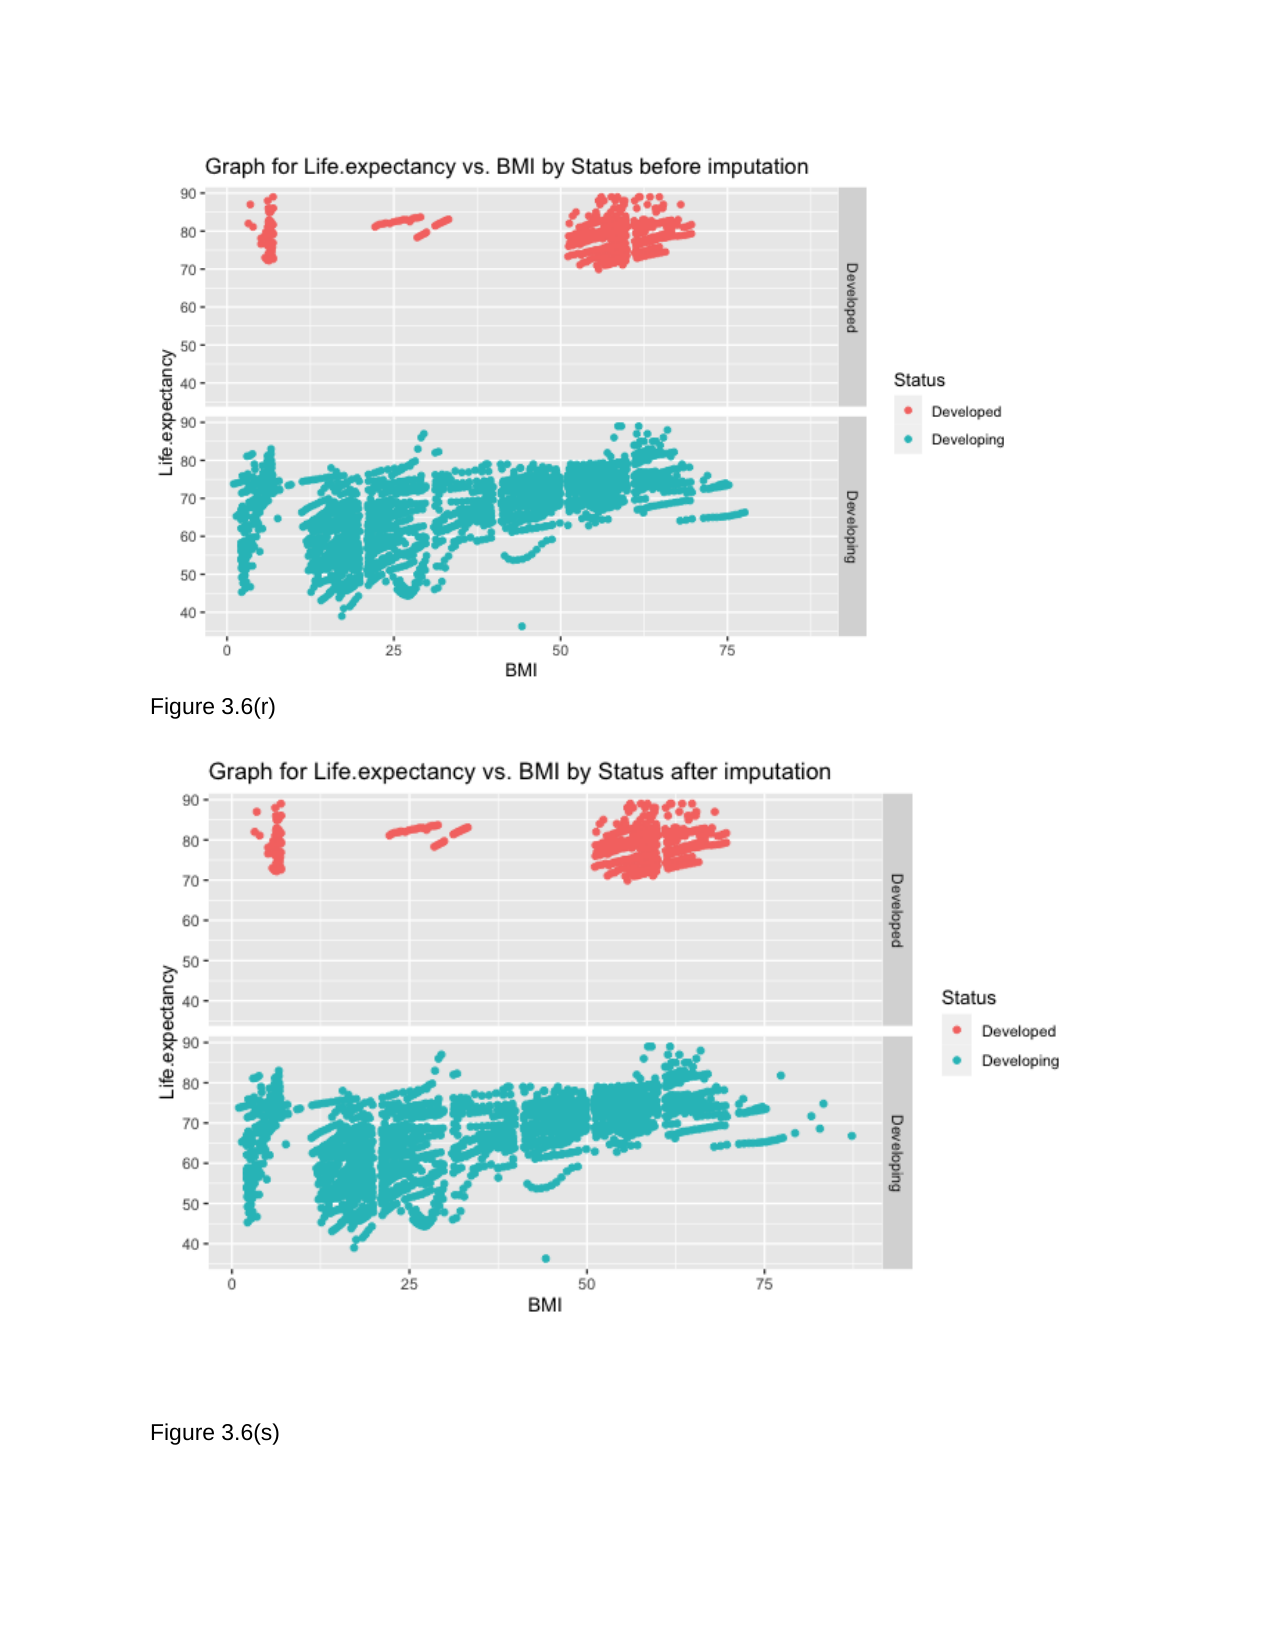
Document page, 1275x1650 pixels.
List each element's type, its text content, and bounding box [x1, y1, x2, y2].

text Figure 3.6(s) [150, 1419, 1125, 1445]
text Figure 3.6(r) [150, 693, 1125, 719]
picture [150, 753, 1078, 1325]
picture [150, 150, 1022, 689]
